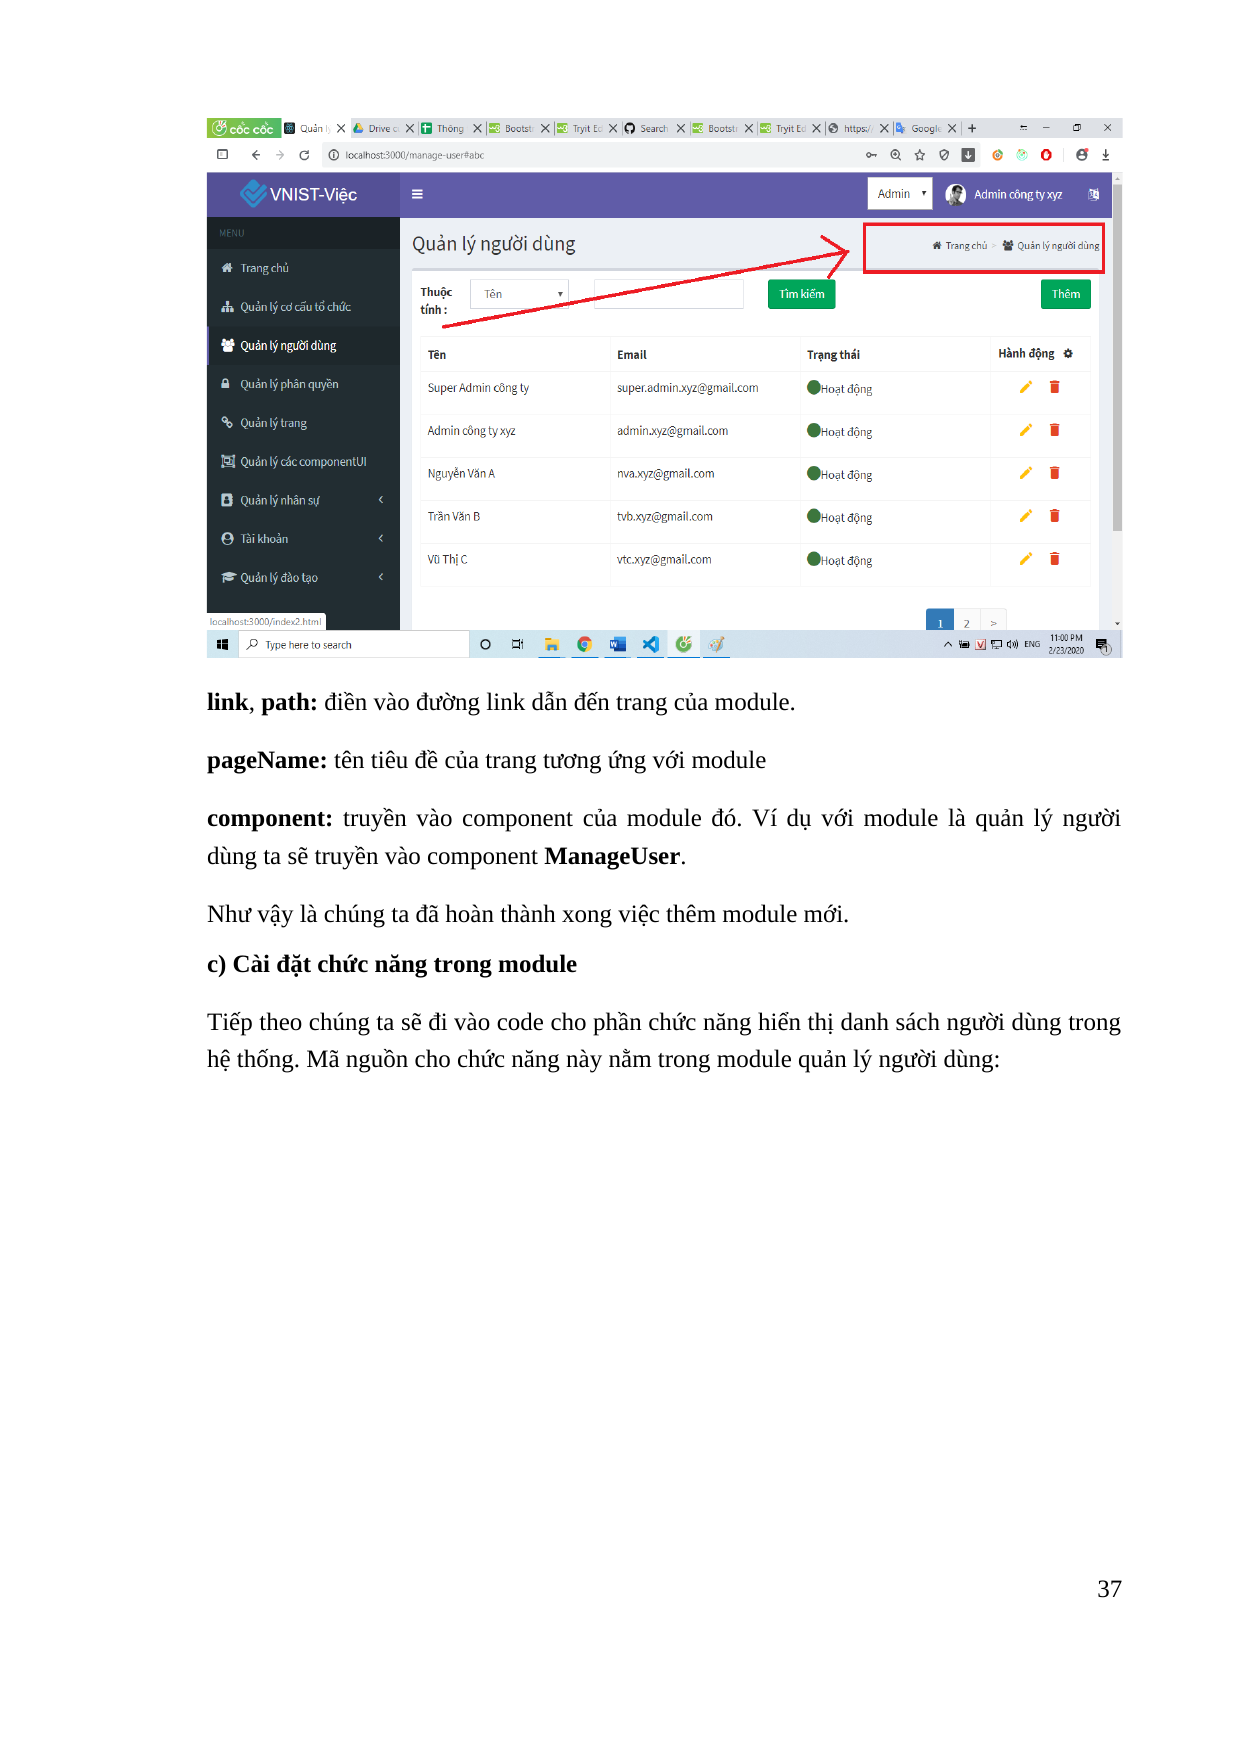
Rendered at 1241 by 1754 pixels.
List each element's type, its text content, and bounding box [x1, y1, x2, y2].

subtitle Cài đặt chức năng trong module [207, 949, 1122, 977]
text pageName: tên tiêu đề của trang tương ứng với module [207, 745, 1122, 774]
picture [206, 118, 1123, 658]
text Như vậy là chúng ta đã hoàn thành xong việc thêm module mới. [207, 899, 1122, 928]
text component: truyền vào component của module đó. Ví dụ với module là quản lý người dùng ta sẽ truyền vào component ManageUser. [207, 803, 1122, 869]
text Tiếp theo chúng ta sẽ đi vào code cho phần chức năng hiển thị danh sách người dùng trong hệ thống. Mã nguồn cho chức năng này nằm trong module quản lý người dùng: [207, 1007, 1122, 1073]
text link, path: điền vào đường link dẫn đến trang của module. [207, 687, 1122, 716]
